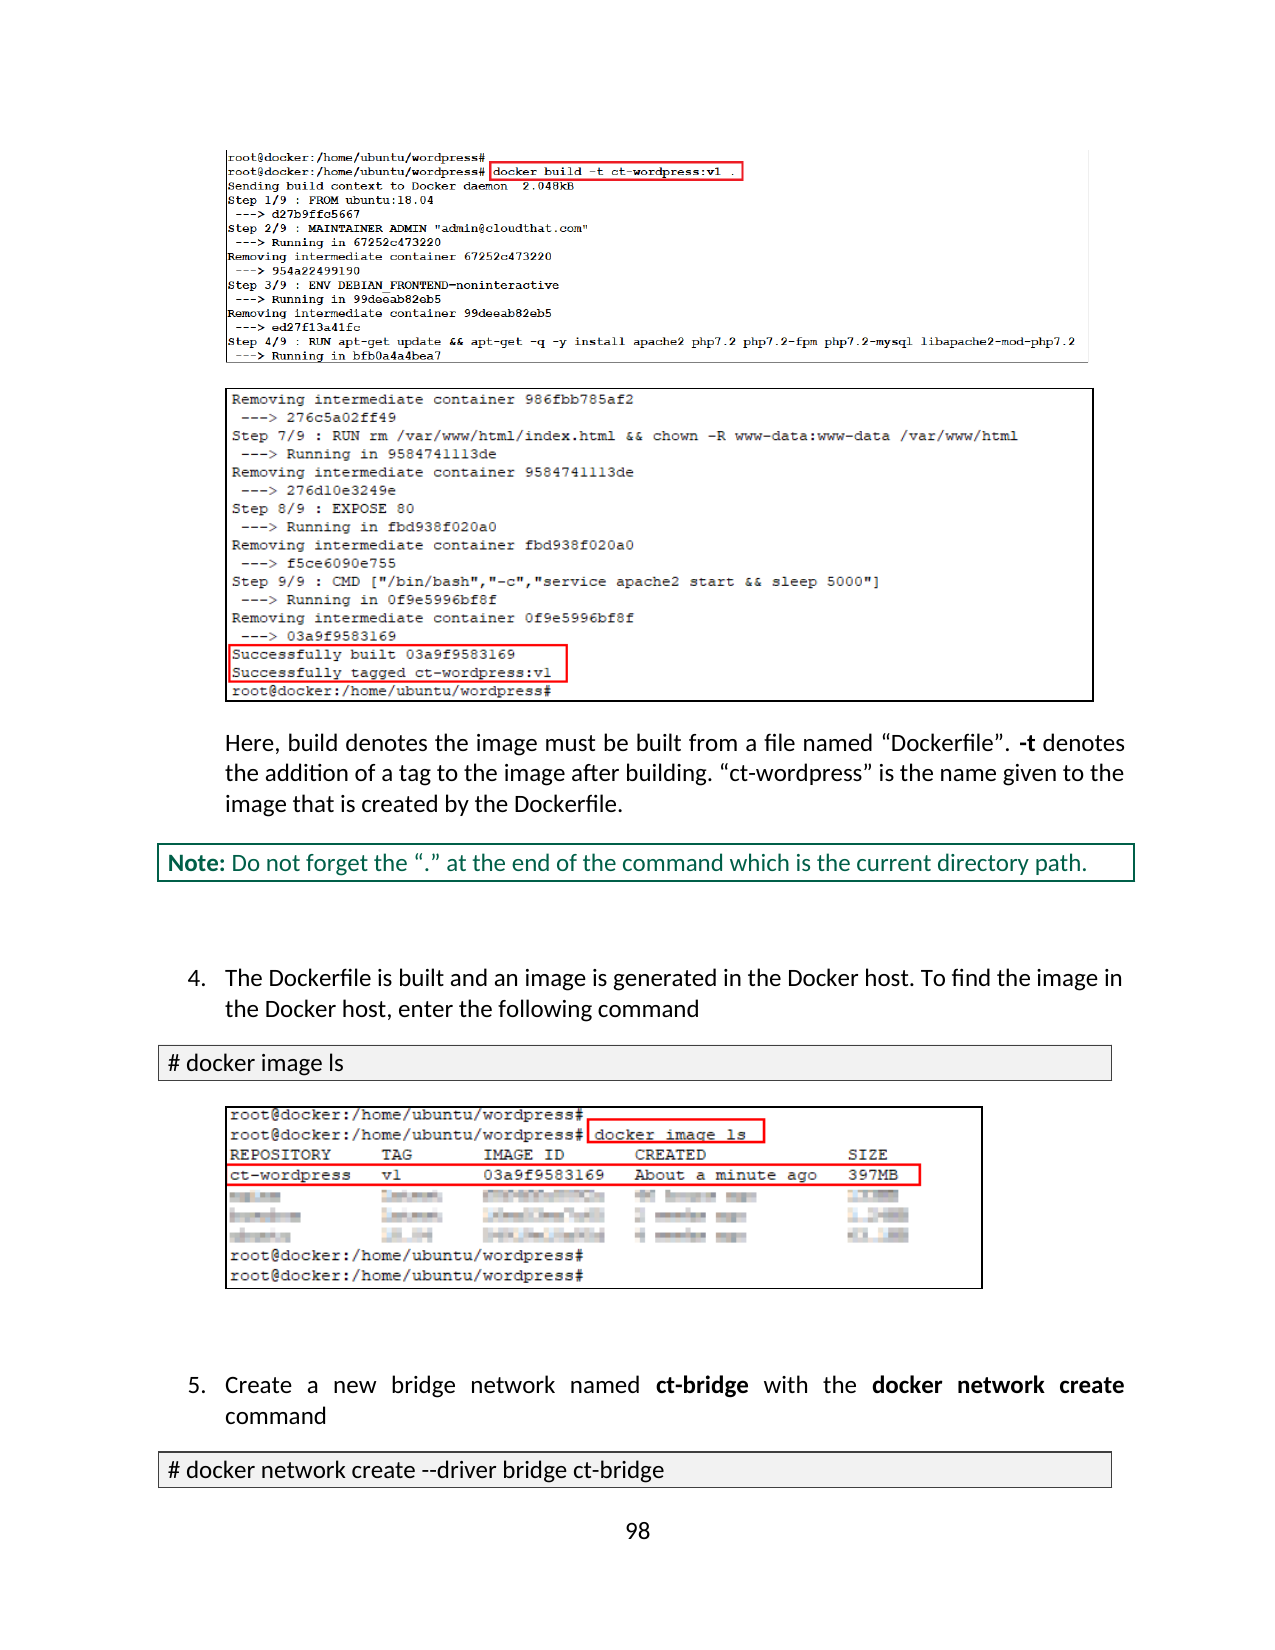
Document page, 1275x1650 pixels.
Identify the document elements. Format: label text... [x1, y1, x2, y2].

picture [227, 389, 1092, 700]
text # docker image ls [159, 1046, 1111, 1080]
list Create a new bridge network named ct-bridge with the docker network create command [187, 1369, 1125, 1431]
list The Dockerfile is built and an image is generated in the Docker host. To find the image in the Docker host, enter the following command [187, 963, 1125, 1024]
text # docker network create --driver bridge ct-bridge [159, 1453, 1111, 1487]
picture [227, 1108, 981, 1288]
picture [225, 150, 1089, 363]
text Note: Do not forget the “.” at the end of the command which is the current directory path. [159, 845, 1133, 880]
text Here, build denotes the image must be built from a file named “Dockerfile”. -t denotes the addition of a tag to the image after building. “ct-wordpress” is the name given to the image that is created by the Dockerfile. [225, 727, 1125, 818]
